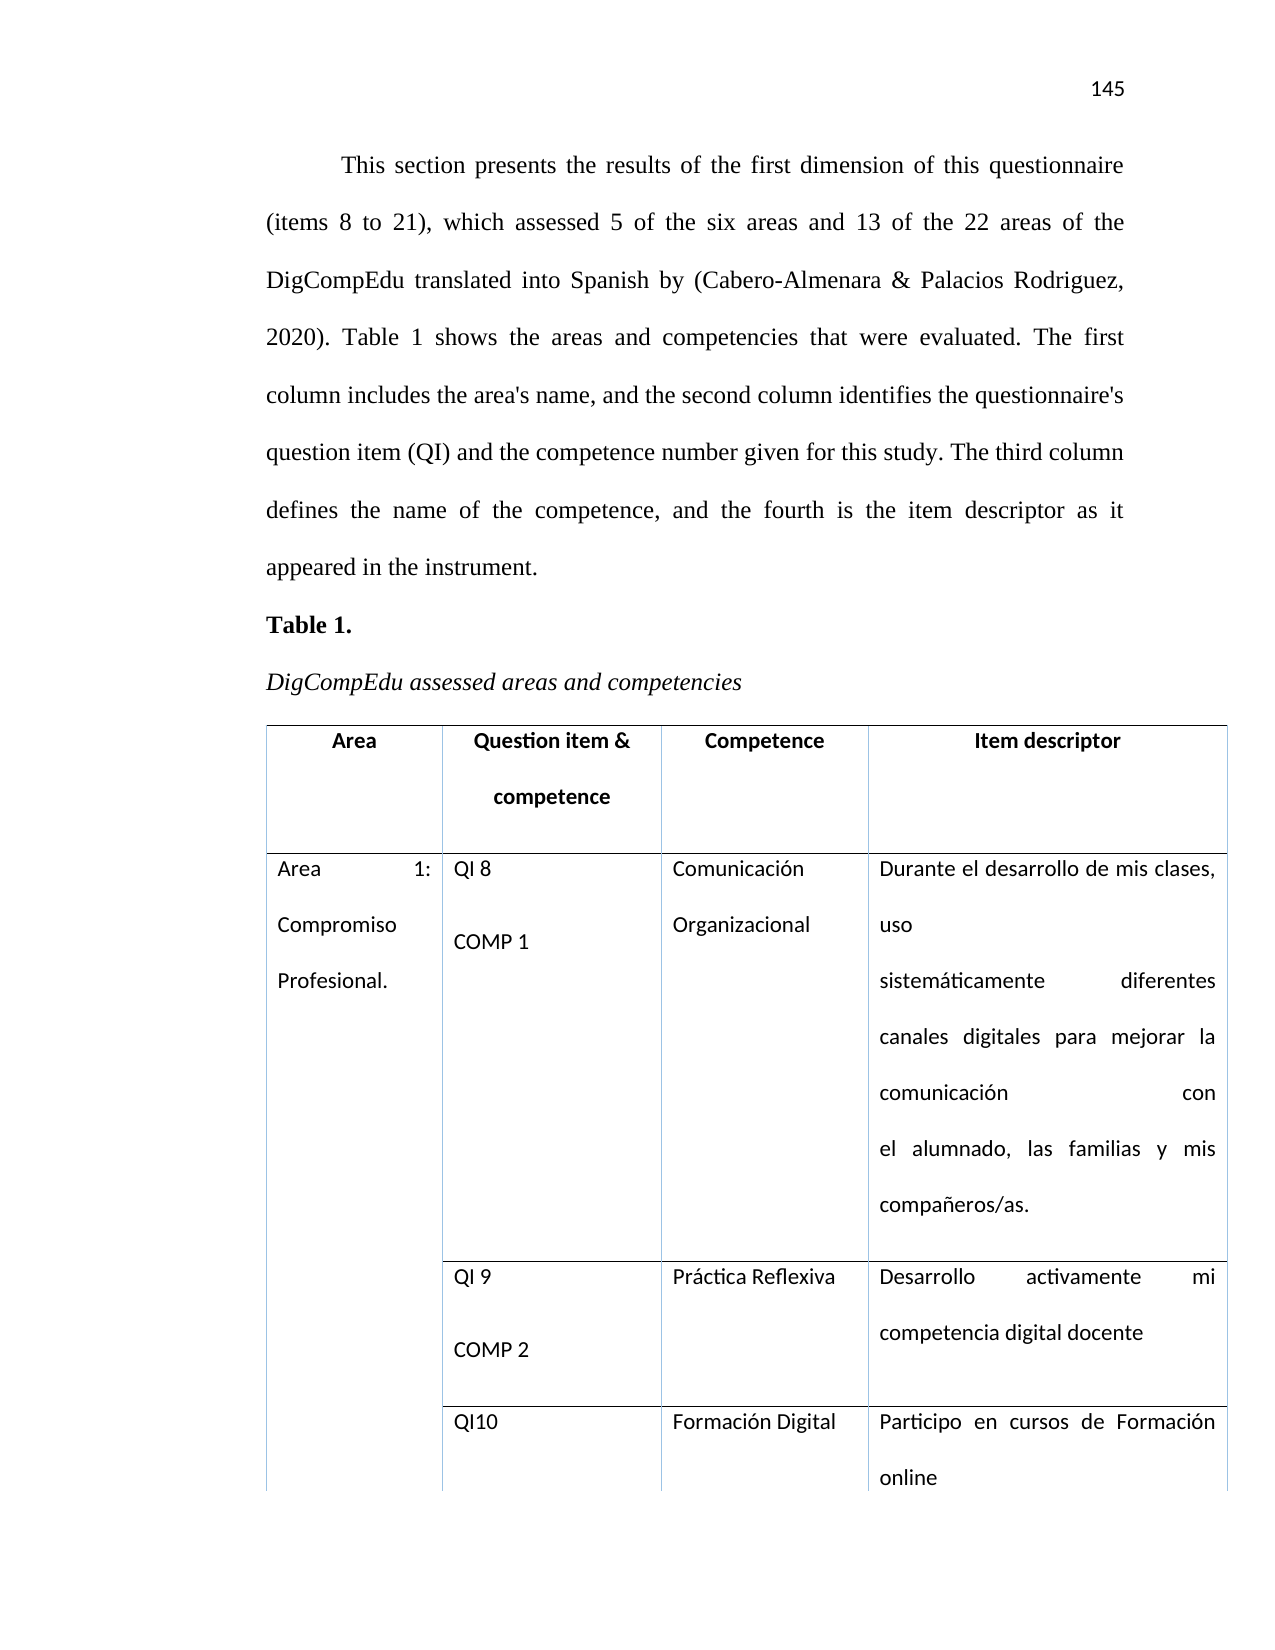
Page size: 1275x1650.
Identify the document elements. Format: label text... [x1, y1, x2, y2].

table_cell Comunicación Organizacional [662, 854, 868, 1261]
table_cell Formación Digital [662, 1407, 868, 1491]
table_header Competence [662, 726, 868, 853]
table_cell Area 1: Compromiso Profesional. [267, 854, 442, 1491]
table_header Question item & competence [443, 726, 661, 853]
table_cell QI10 CMP 3 [443, 1407, 661, 1491]
table_cell QI 9 COMP 2 [443, 1262, 661, 1406]
table_header Area [267, 726, 442, 853]
text Table 1. [266, 610, 1125, 639]
table_cell QI 8 COMP 1 [443, 854, 661, 1261]
table_cell Participo en cursos de Formación online [869, 1407, 1227, 1491]
table_cell Durante el desarrollo de mis clases, uso sistemáticamente diferentes canales digitales para mejorar la comunicación con el alumnado, las familias y mis compañeros/as. [869, 854, 1227, 1261]
text This section presents the results of the first dimension of this questionnaire (items 8 to 21), which assessed 5 of the six areas and 13 of the 22 areas of the DigCompEdu translated into Spanish by (Cabero-Almenara & Palacios Rodriguez, 2020). Table 1 shows the areas and competencies that were evaluated. The first column includes the area's name, and the second column identifies the questionnaire's question item (QI) and the competence number given for this study. The third column defines the name of the competence, and the fourth is the item descriptor as it appeared in the instrument. [266, 150, 1125, 581]
table_cell Desarrollo activamente mi competencia digital docente [869, 1262, 1227, 1406]
table_cell Práctica Reflexiva [662, 1262, 868, 1406]
table_header Item descriptor [869, 726, 1227, 853]
text DigCompEdu assessed areas and competencies [266, 667, 1125, 696]
